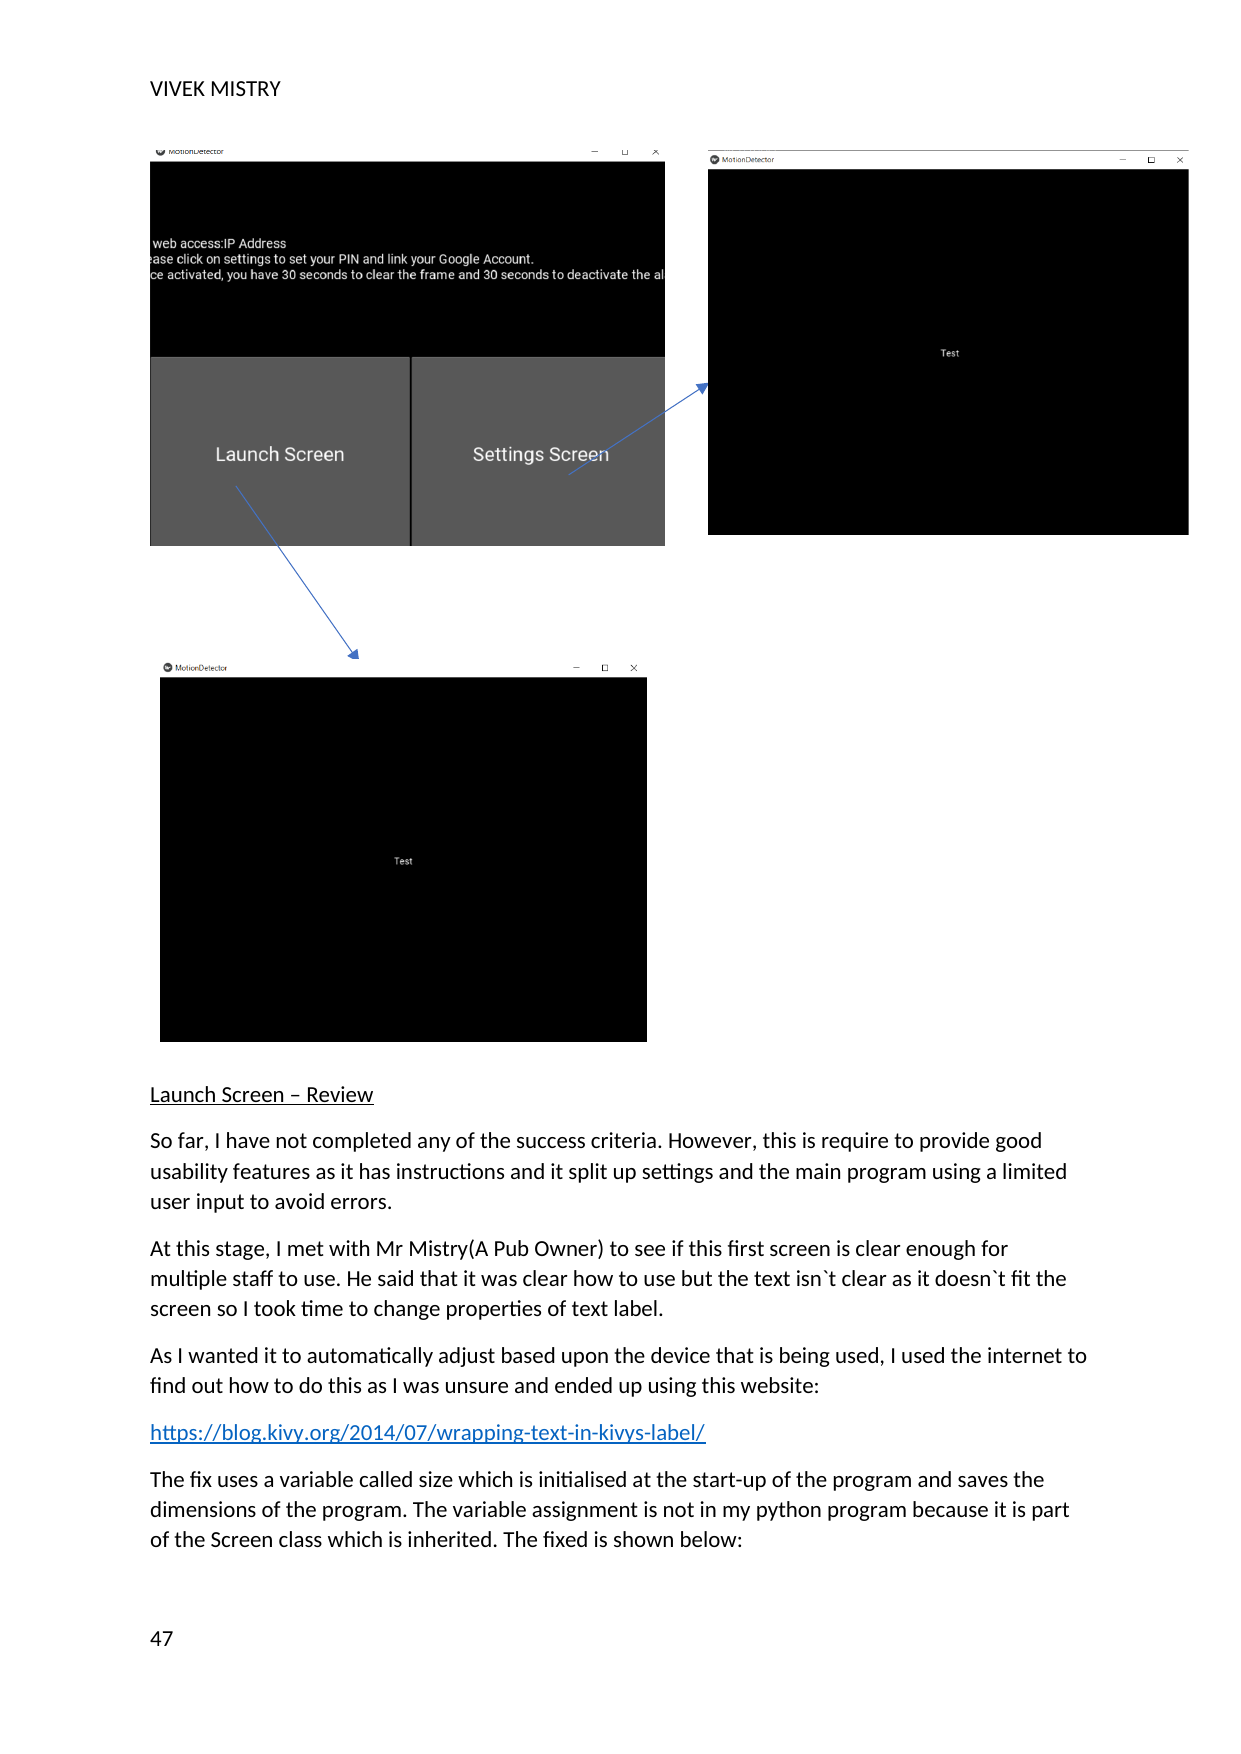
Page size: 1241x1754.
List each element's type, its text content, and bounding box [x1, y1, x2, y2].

text The fix uses a variable called size which is initialised at the start-up of the program and saves the dimensions of the program. The variable assignment is not in my python program because it is part of the Screen class which is inherited. The fixed is shown below: [150, 1465, 1090, 1554]
picture [159, 659, 649, 1043]
picture [707, 150, 1192, 536]
text As I wanted it to automatically adjust based upon the device that is being used, I used the internet to find out how to do this as I was unsure and ended up using this website: [150, 1341, 1090, 1399]
text https://blog.kivy.org/2014/07/wrapping-text-in-kivys-label/ [150, 1418, 1090, 1446]
picture [150, 150, 665, 546]
text Launch Screen – Review [150, 1080, 1090, 1108]
text At this stage, I met with Mr Mistry(A Pub Owner) to see if this first screen is clear enough for multiple staff to use. He said that it was clear how to use but the text isn`t clear as it doesn`t fit the screen so I took time to change properties of text label. [150, 1234, 1090, 1322]
text So far, I have not completed any of the success criteria. However, this is require to provide good usability features as it has instructions and it split up settings and the main program using a limited user input to avoid errors. [150, 1127, 1090, 1215]
